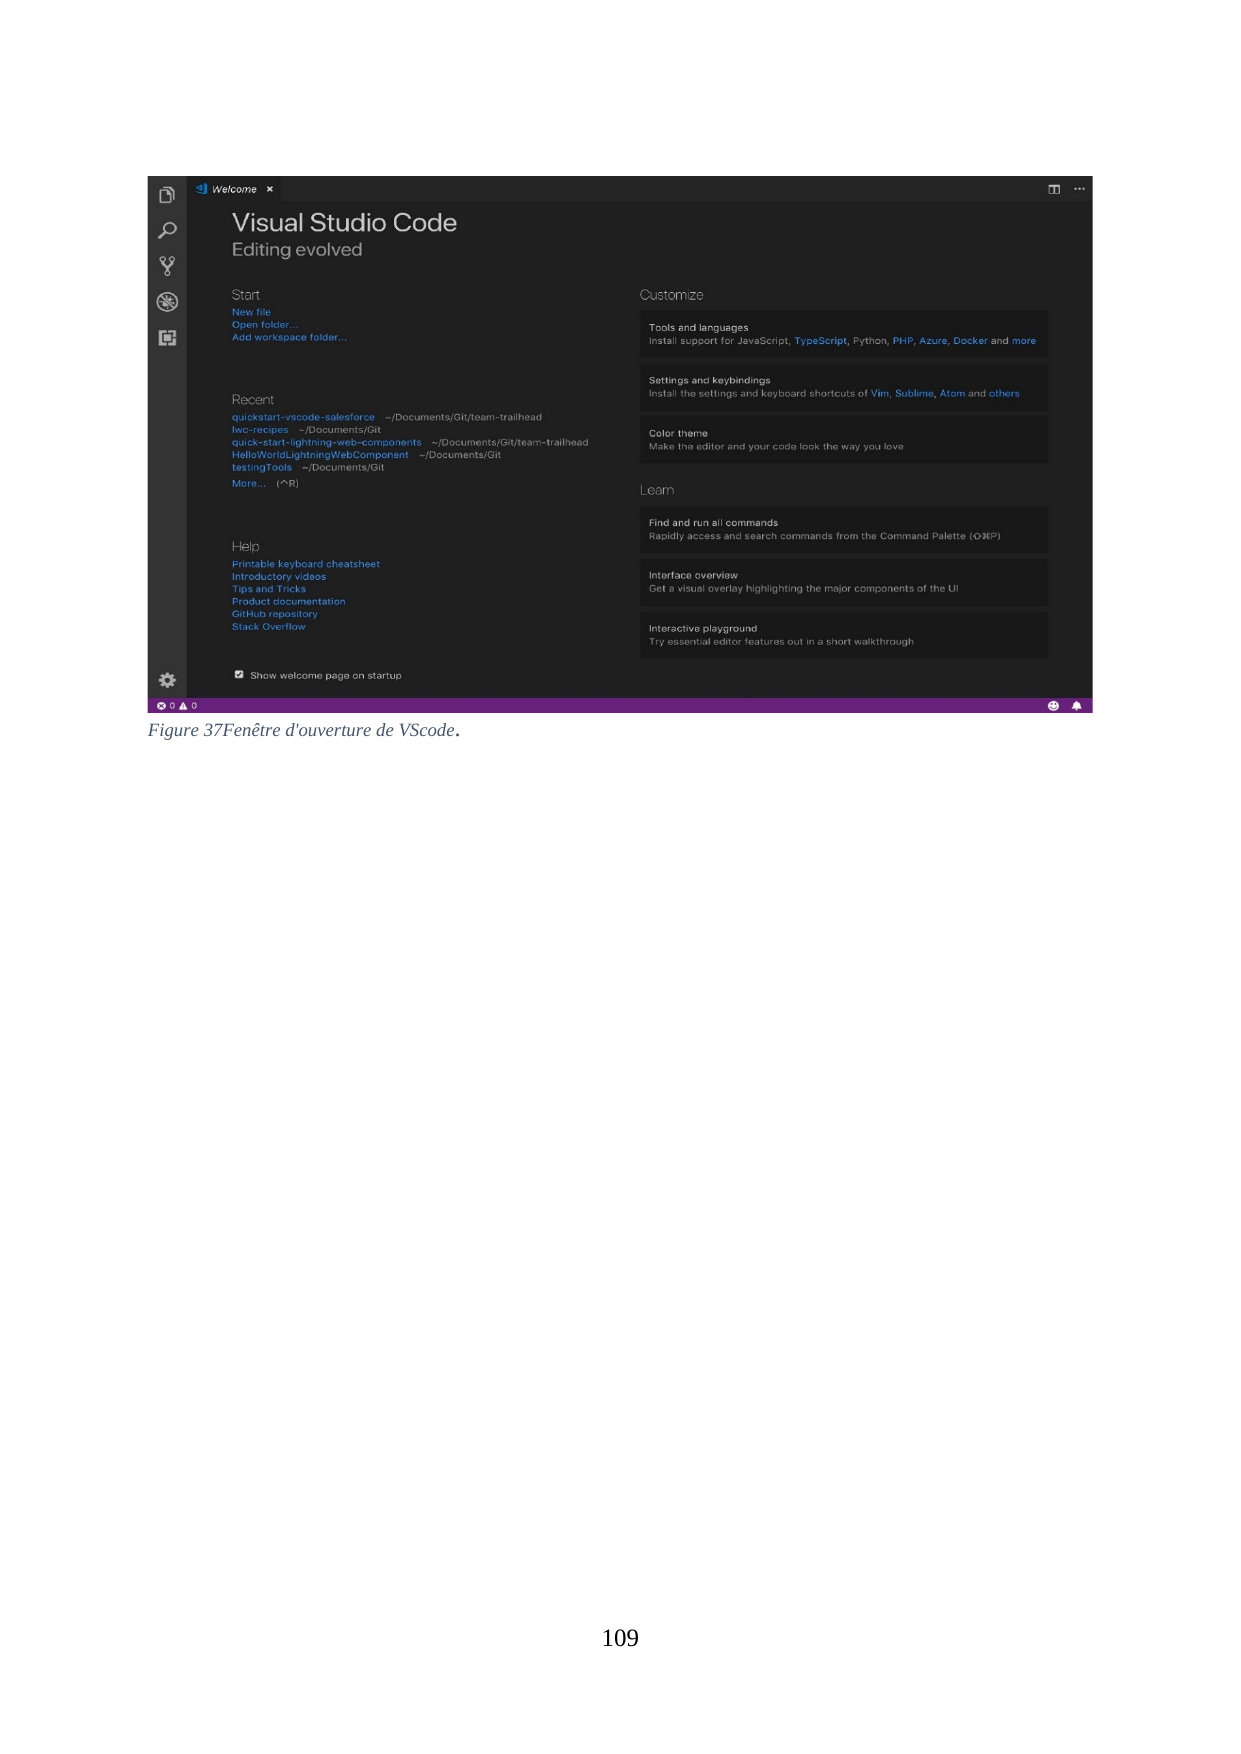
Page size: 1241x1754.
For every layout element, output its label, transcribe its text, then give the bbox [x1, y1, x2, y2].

text Figure 37Fenêtre d'ouverture de VScode. [148, 713, 1092, 742]
picture [147, 176, 1093, 713]
